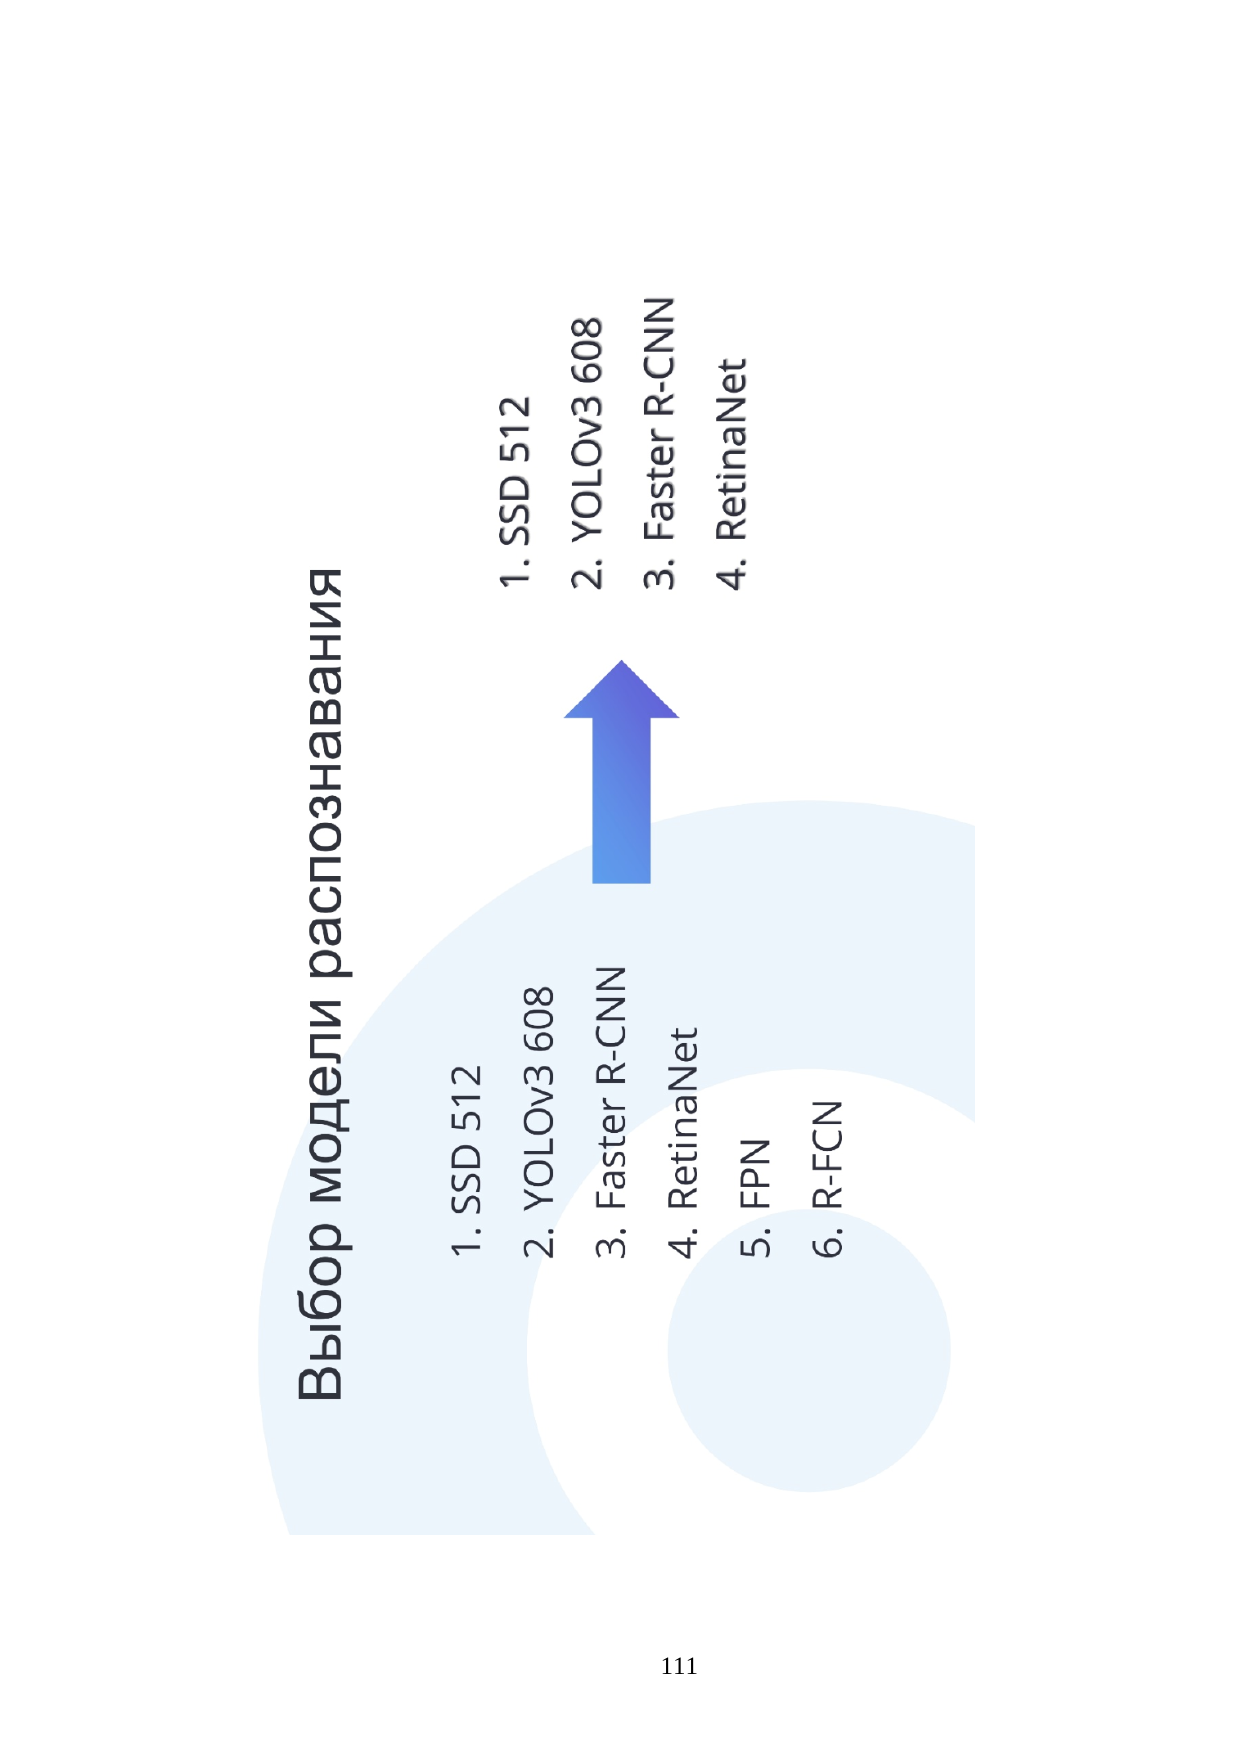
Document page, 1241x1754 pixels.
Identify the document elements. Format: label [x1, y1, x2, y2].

picture [178, 120, 975, 1535]
